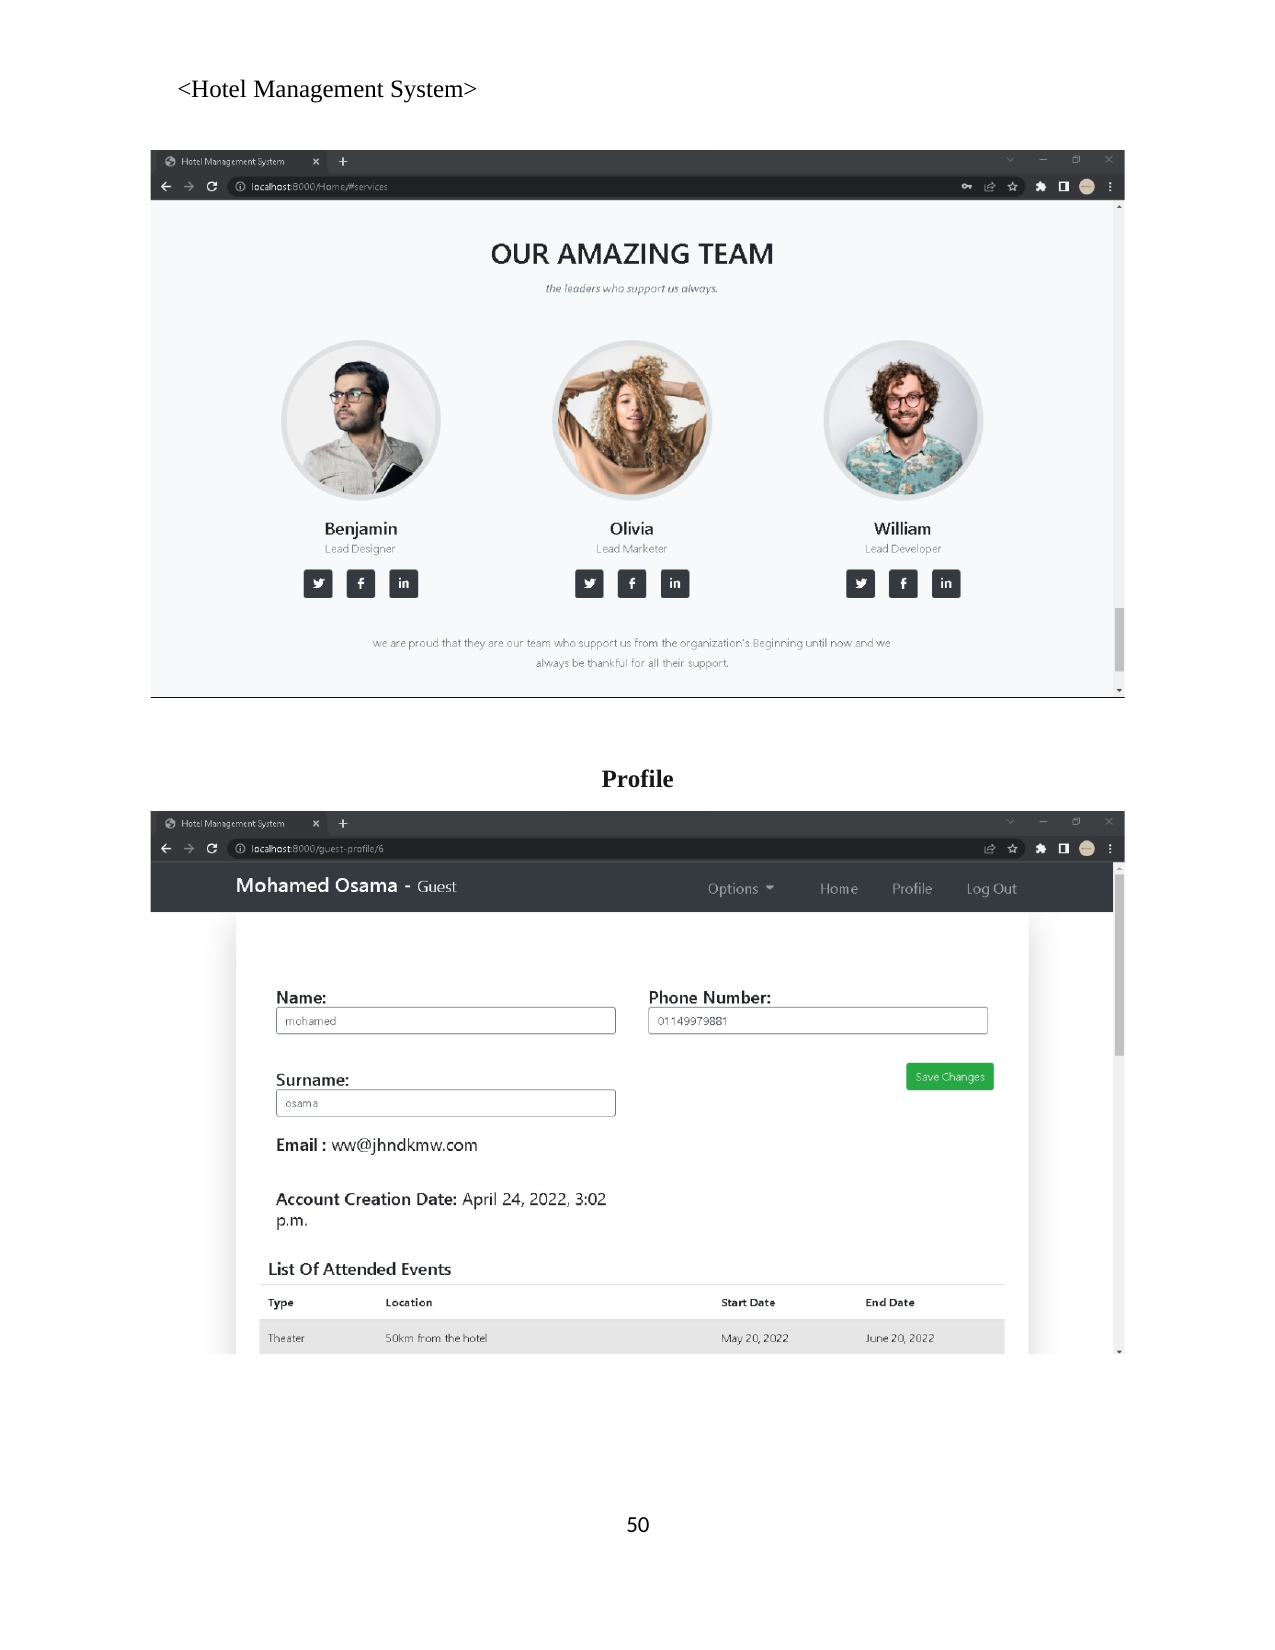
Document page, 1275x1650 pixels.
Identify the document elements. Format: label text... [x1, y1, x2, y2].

picture [150, 811, 1125, 1354]
text Profile [150, 764, 1125, 793]
picture [150, 150, 1125, 698]
